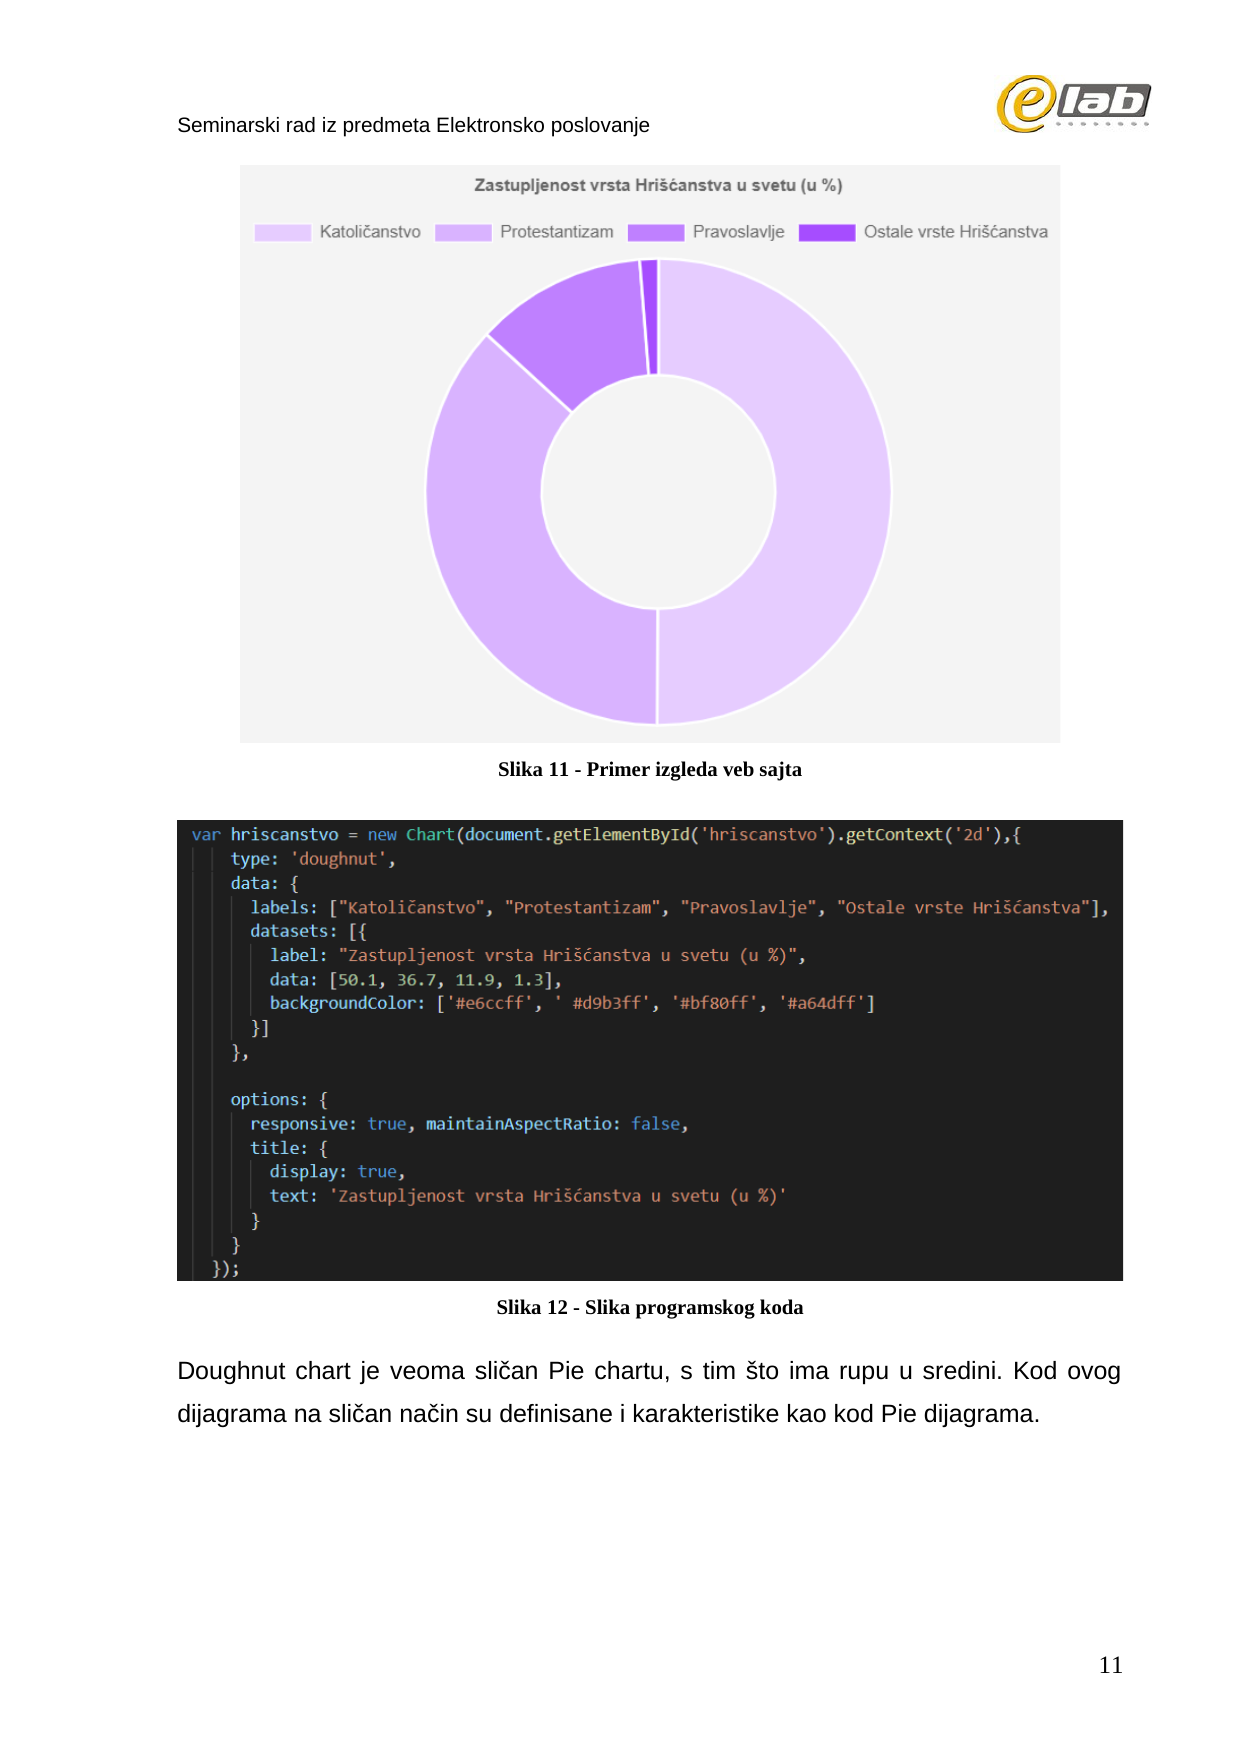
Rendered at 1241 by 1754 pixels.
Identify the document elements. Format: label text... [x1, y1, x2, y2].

text Slika 11 - Primer izgleda veb sajta [177, 757, 1123, 781]
text Doughnut chart je veoma sličan Pie chartu, s tim što ima rupu u sredini. Kod ovog dijagrama na sličan način su definisane i karakteristike kao kod Pie dijagrama. [177, 1356, 1123, 1428]
picture [240, 165, 1061, 743]
picture [177, 820, 1124, 1281]
picture [994, 75, 1152, 133]
text Slika 12 - Slika programskog koda [177, 1295, 1123, 1319]
